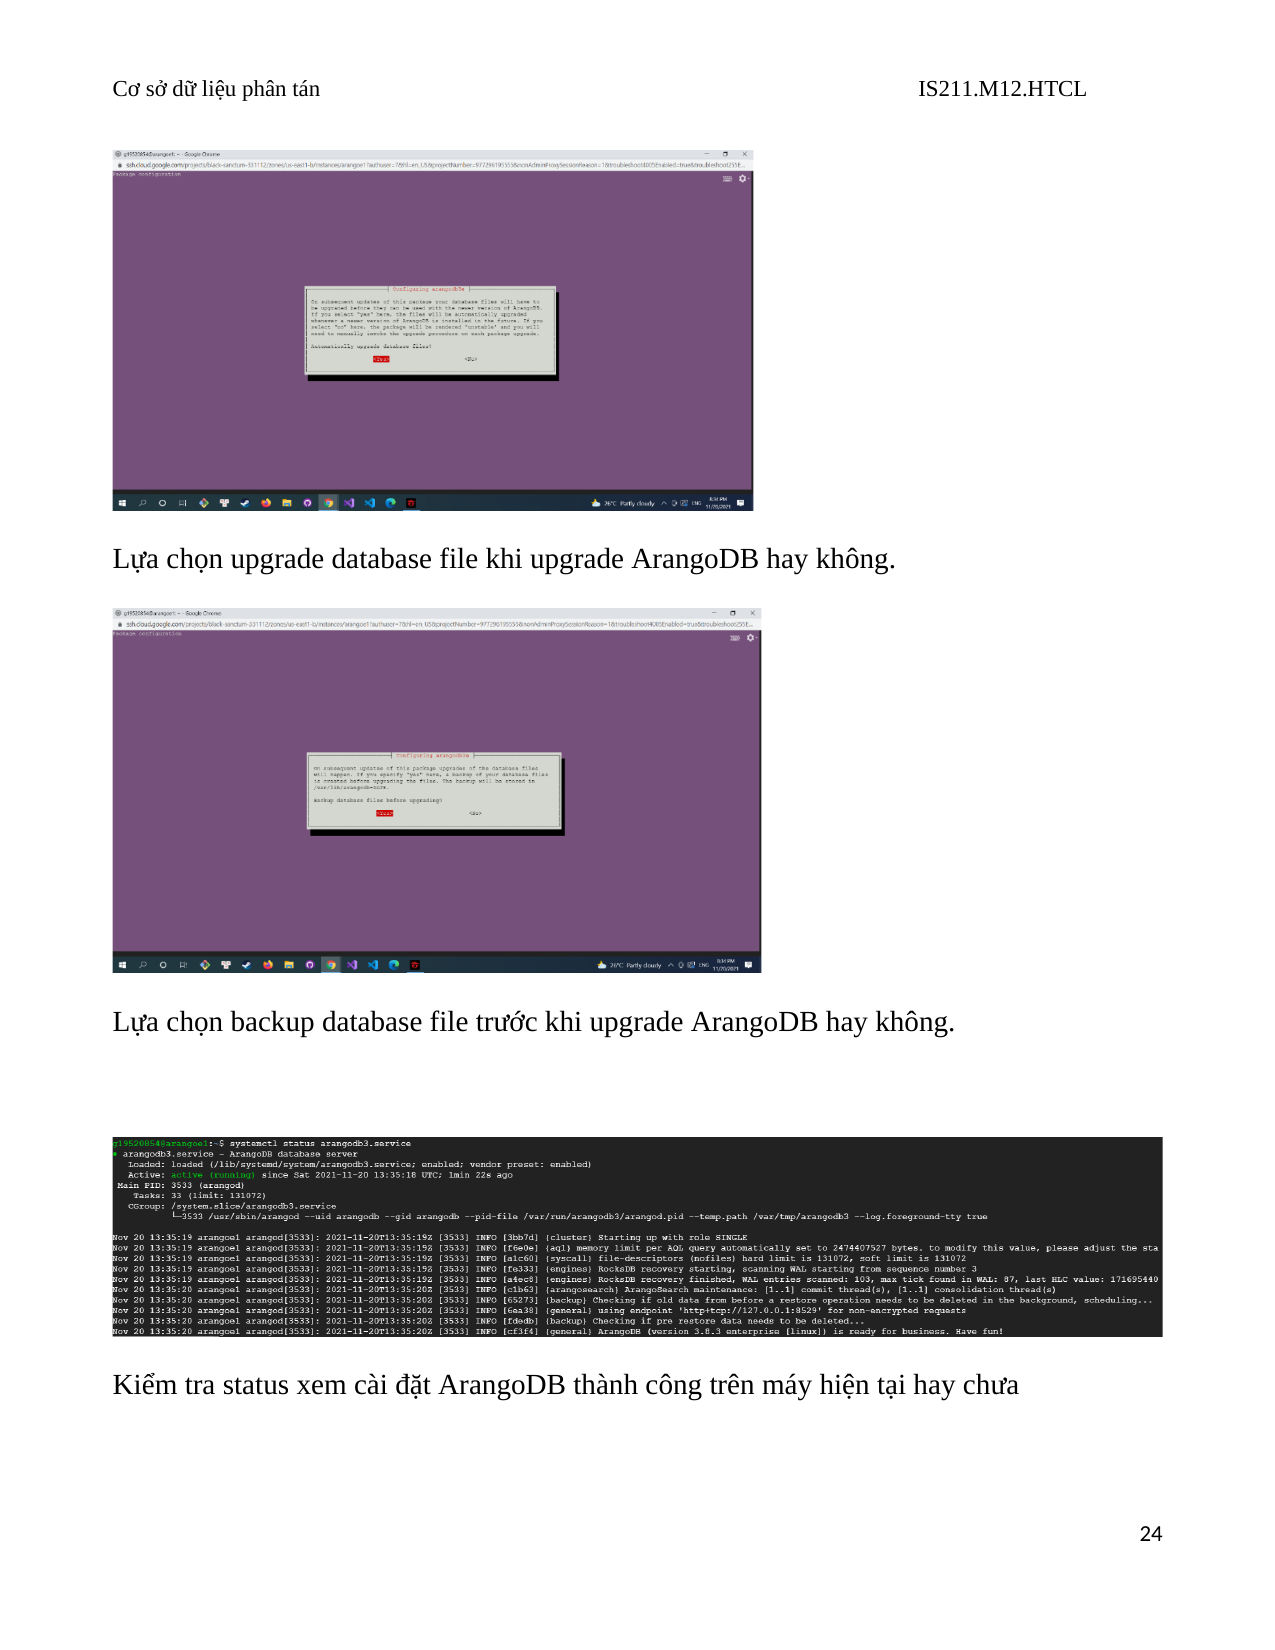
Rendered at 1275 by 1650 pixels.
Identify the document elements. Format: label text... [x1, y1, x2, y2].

picture [112, 608, 762, 973]
text Kiểm tra status xem cài đặt ArangoDB thành công trên máy hiện tại hay chưa [112, 1367, 1162, 1401]
text Lựa chọn backup database file trước khi upgrade ArangoDB hay không. [112, 1004, 1162, 1037]
picture [112, 150, 754, 511]
picture [112, 1137, 1163, 1337]
text Lựa chọn upgrade database file khi upgrade ArangoDB hay không. [112, 541, 1162, 575]
